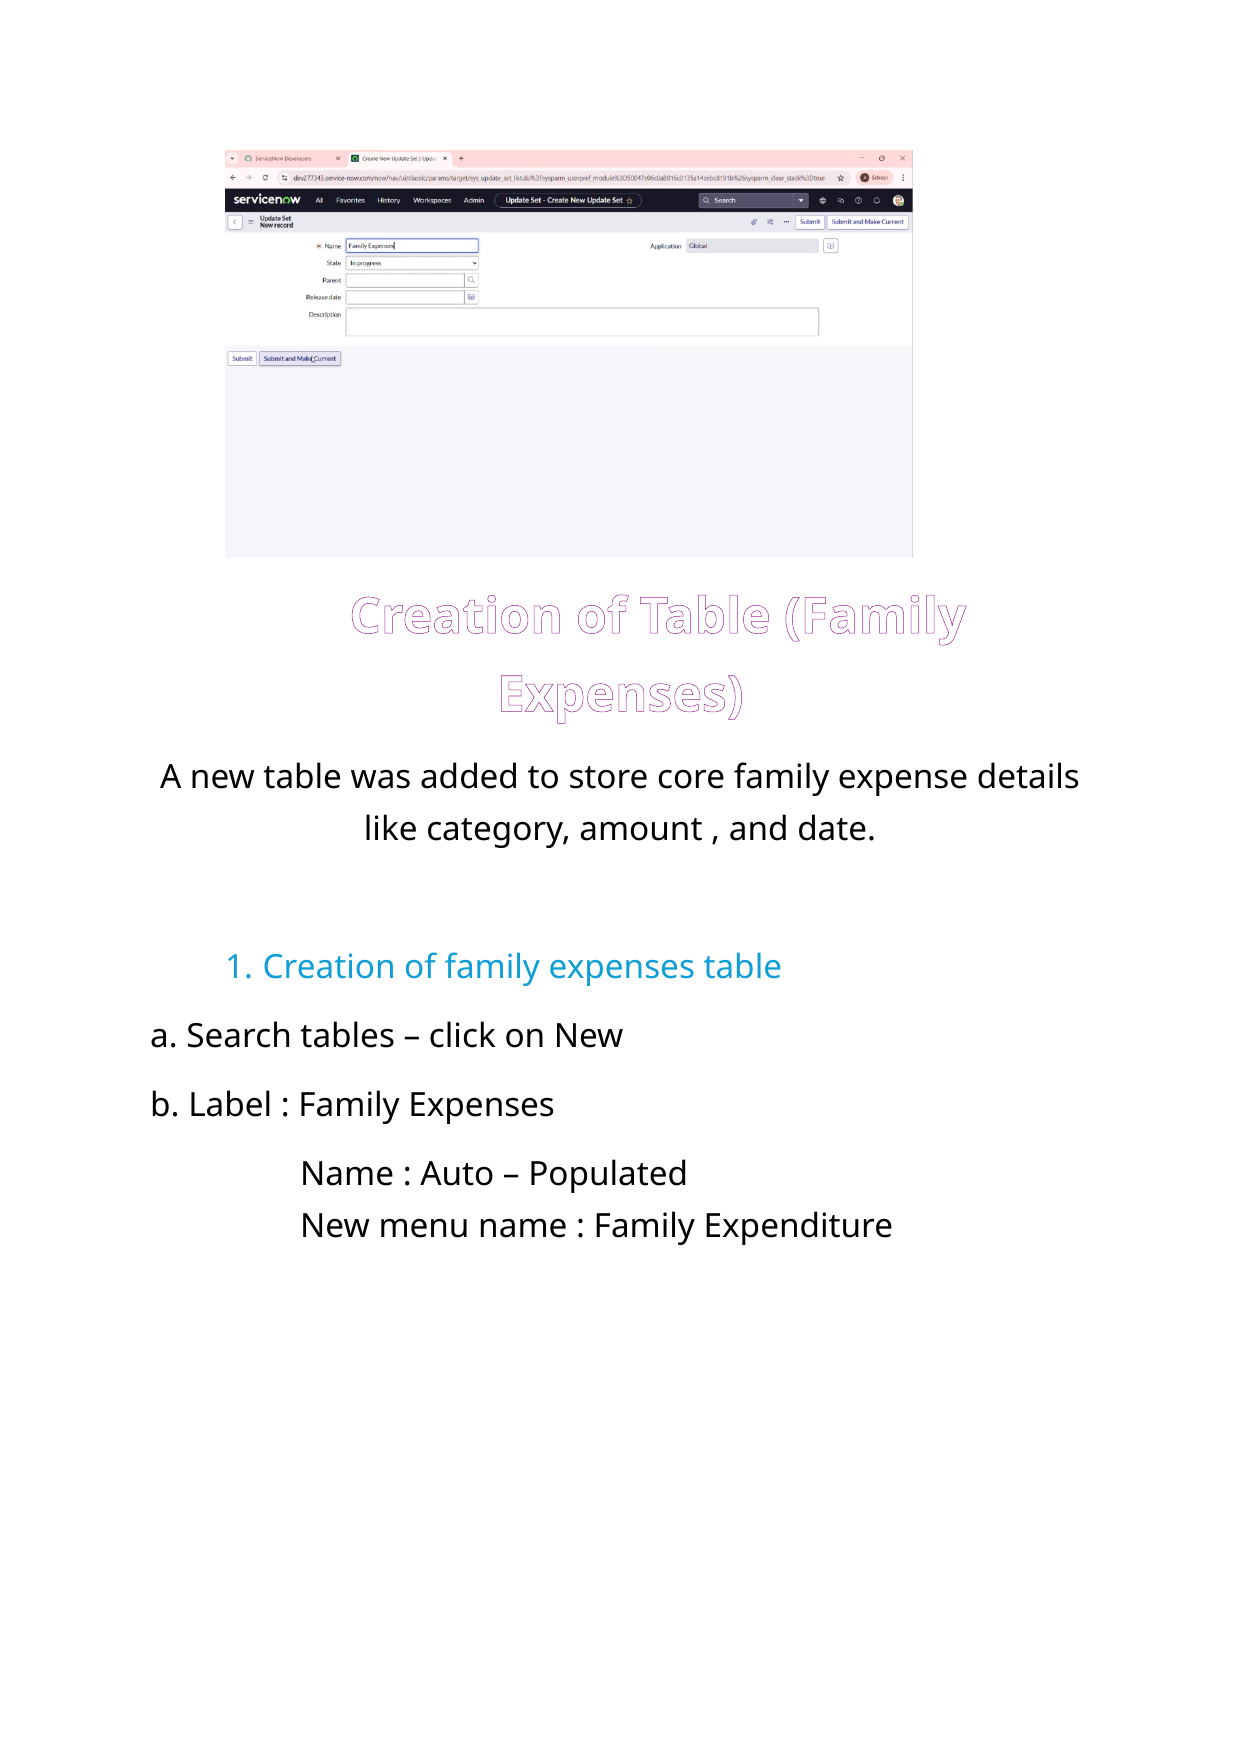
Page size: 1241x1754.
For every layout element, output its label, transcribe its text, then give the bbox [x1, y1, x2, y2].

list Creation of family expenses table [225, 943, 1090, 988]
text b. Label : Family Expenses [150, 1081, 1090, 1126]
text a. Search tables – click on New [150, 1012, 1090, 1057]
text Creation of Table (Family Expenses) [150, 579, 1090, 726]
text A new table was added to store core family expense details like category, amount , and date. [150, 753, 1090, 851]
list New menu name : Family Expenditure [300, 1202, 1090, 1247]
list Name : Auto – Populated [300, 1149, 1090, 1195]
picture [225, 150, 913, 558]
